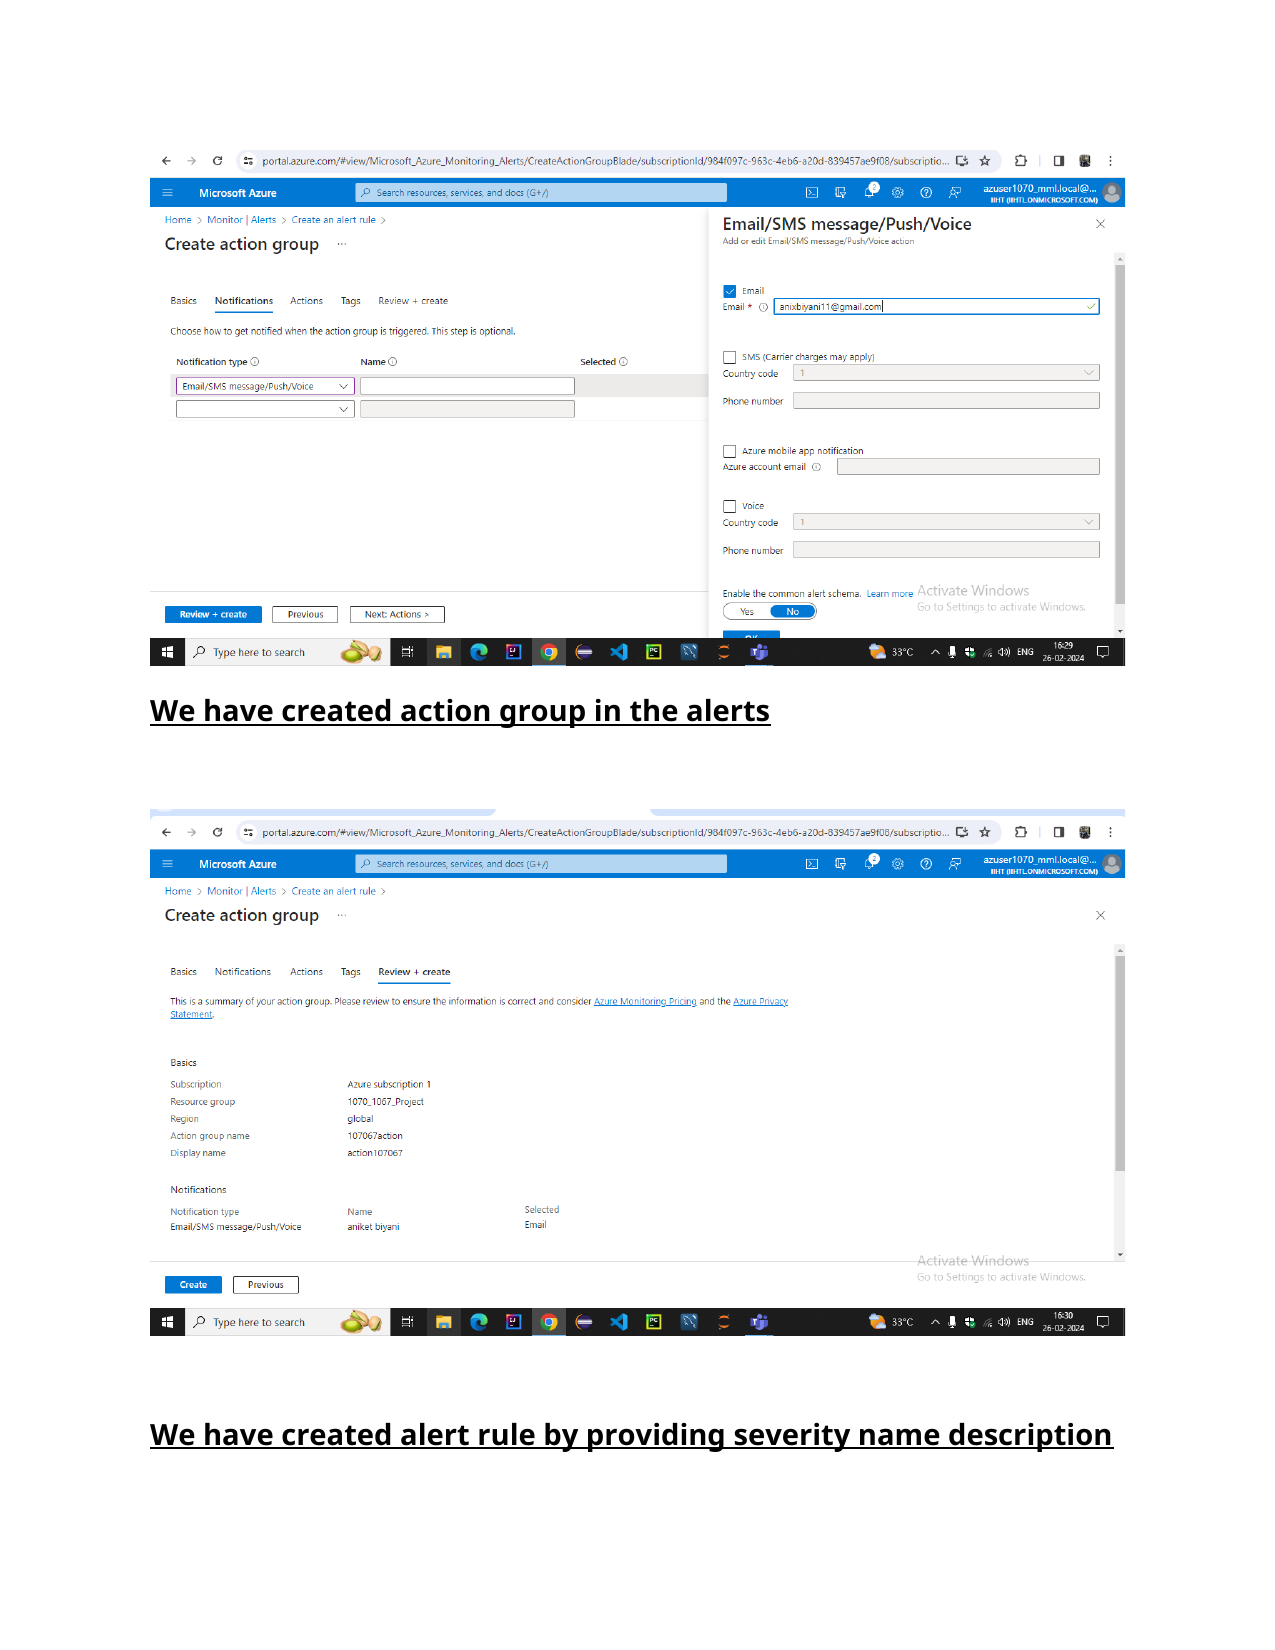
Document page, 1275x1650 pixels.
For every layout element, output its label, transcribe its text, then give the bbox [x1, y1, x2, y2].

picture [150, 809, 1125, 1336]
text We have created alert rule by providing severity name description [150, 1414, 1125, 1453]
picture [150, 150, 1125, 666]
text We have created action group in the alerts [150, 690, 1125, 730]
